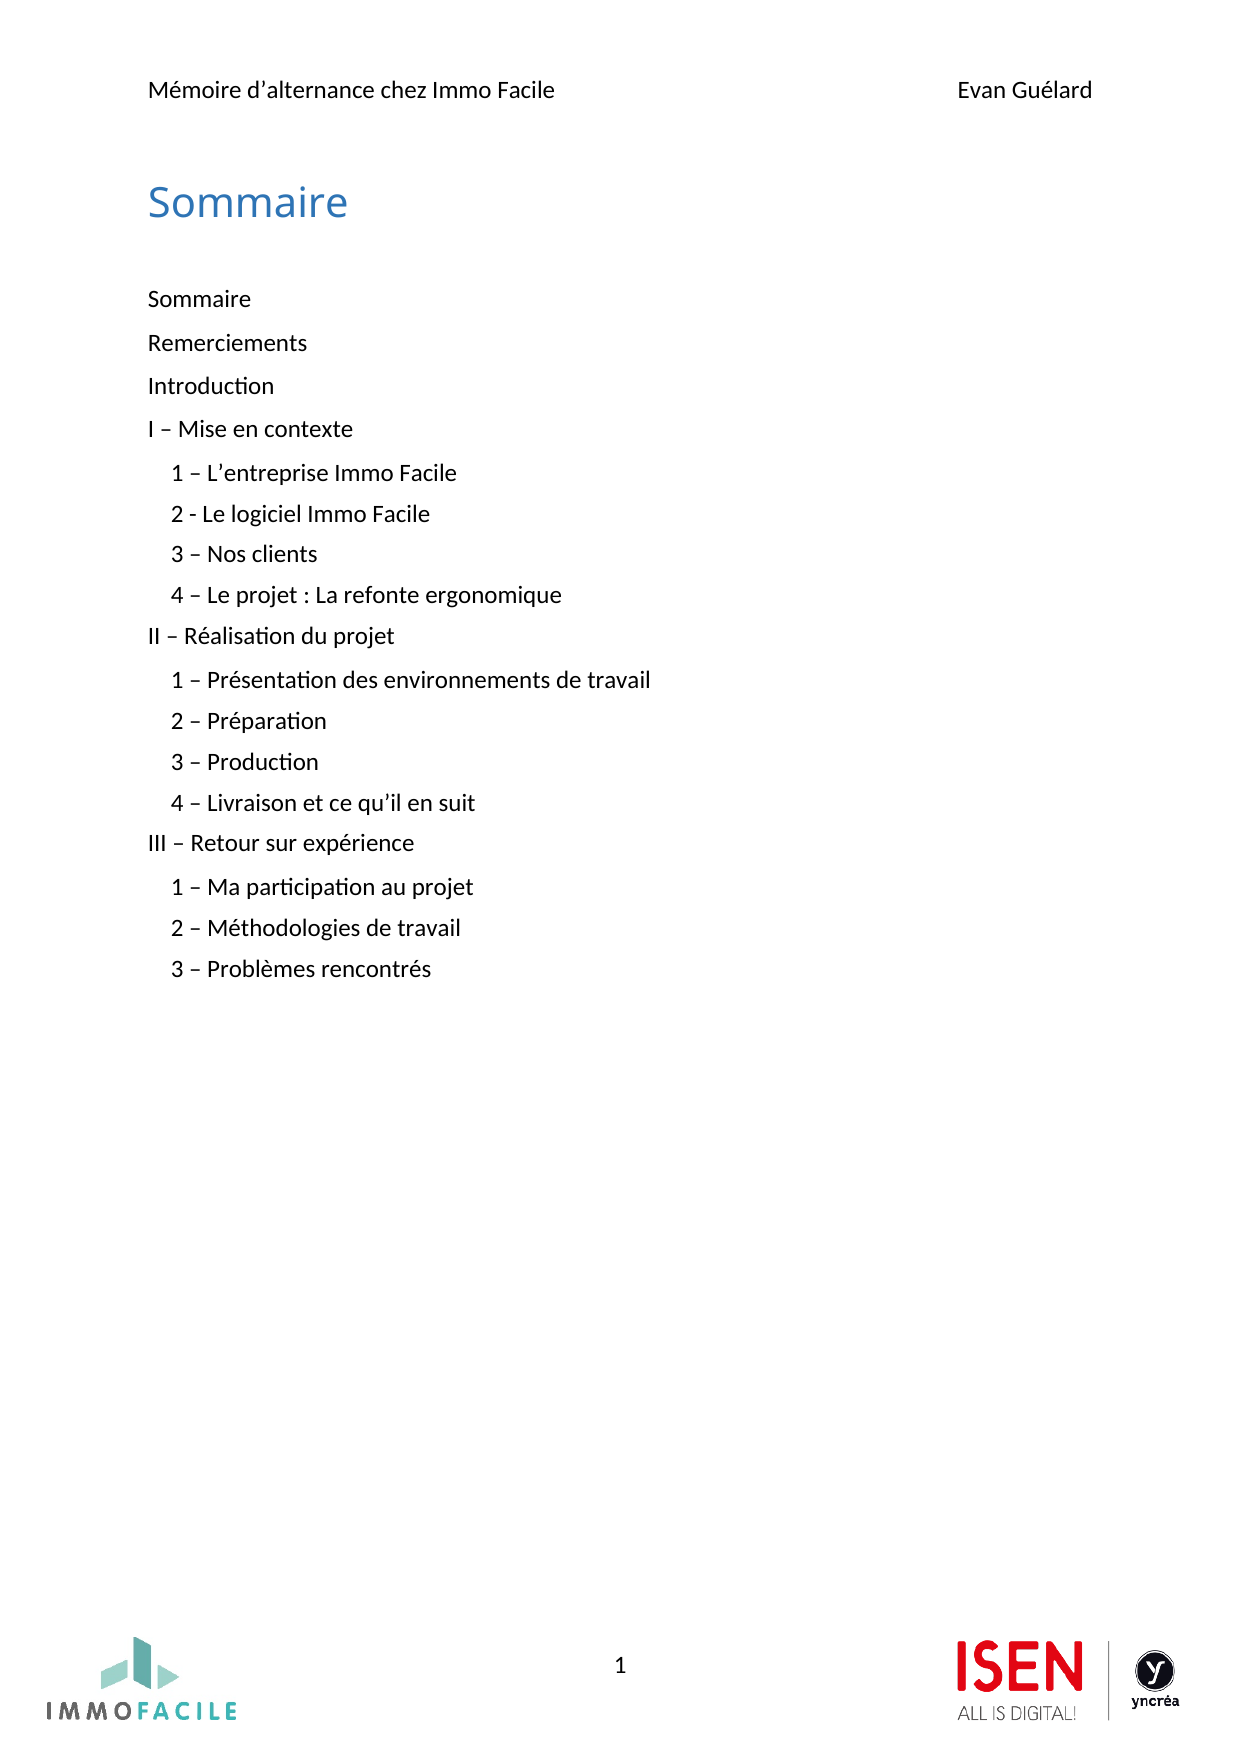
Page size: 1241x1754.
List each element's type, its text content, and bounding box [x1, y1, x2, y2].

text Remerciements [148, 327, 1093, 357]
text 1 – Ma participation au projet [171, 871, 1093, 901]
text Sommaire [148, 283, 1093, 314]
text 4 – Le projet : La refonte ergonomique [171, 579, 1093, 610]
picture [47, 1637, 236, 1720]
text 1 – Présentation des environnements de travail [171, 664, 1093, 694]
text 3 – Production [171, 746, 1093, 776]
subtitle Sommaire [148, 173, 1093, 229]
text 2 – Méthodologies de travail [171, 912, 1093, 942]
text Introduction [148, 370, 1093, 401]
text III – Retour sur expérience [148, 828, 1093, 858]
text 1 – L’entreprise Immo Facile [171, 457, 1093, 487]
text 4 – Livraison et ce qu’il en suit [171, 787, 1093, 817]
text 2 – Préparation [171, 705, 1093, 735]
text I – Mise en contexte [148, 413, 1093, 444]
text 3 – Nos clients [171, 539, 1093, 569]
text 2 - Le logiciel Immo Facile [171, 498, 1093, 528]
text II – Réalisation du projet [148, 621, 1093, 651]
picture [931, 1638, 1200, 1721]
text 3 – Problèmes rencontrés [171, 953, 1093, 983]
